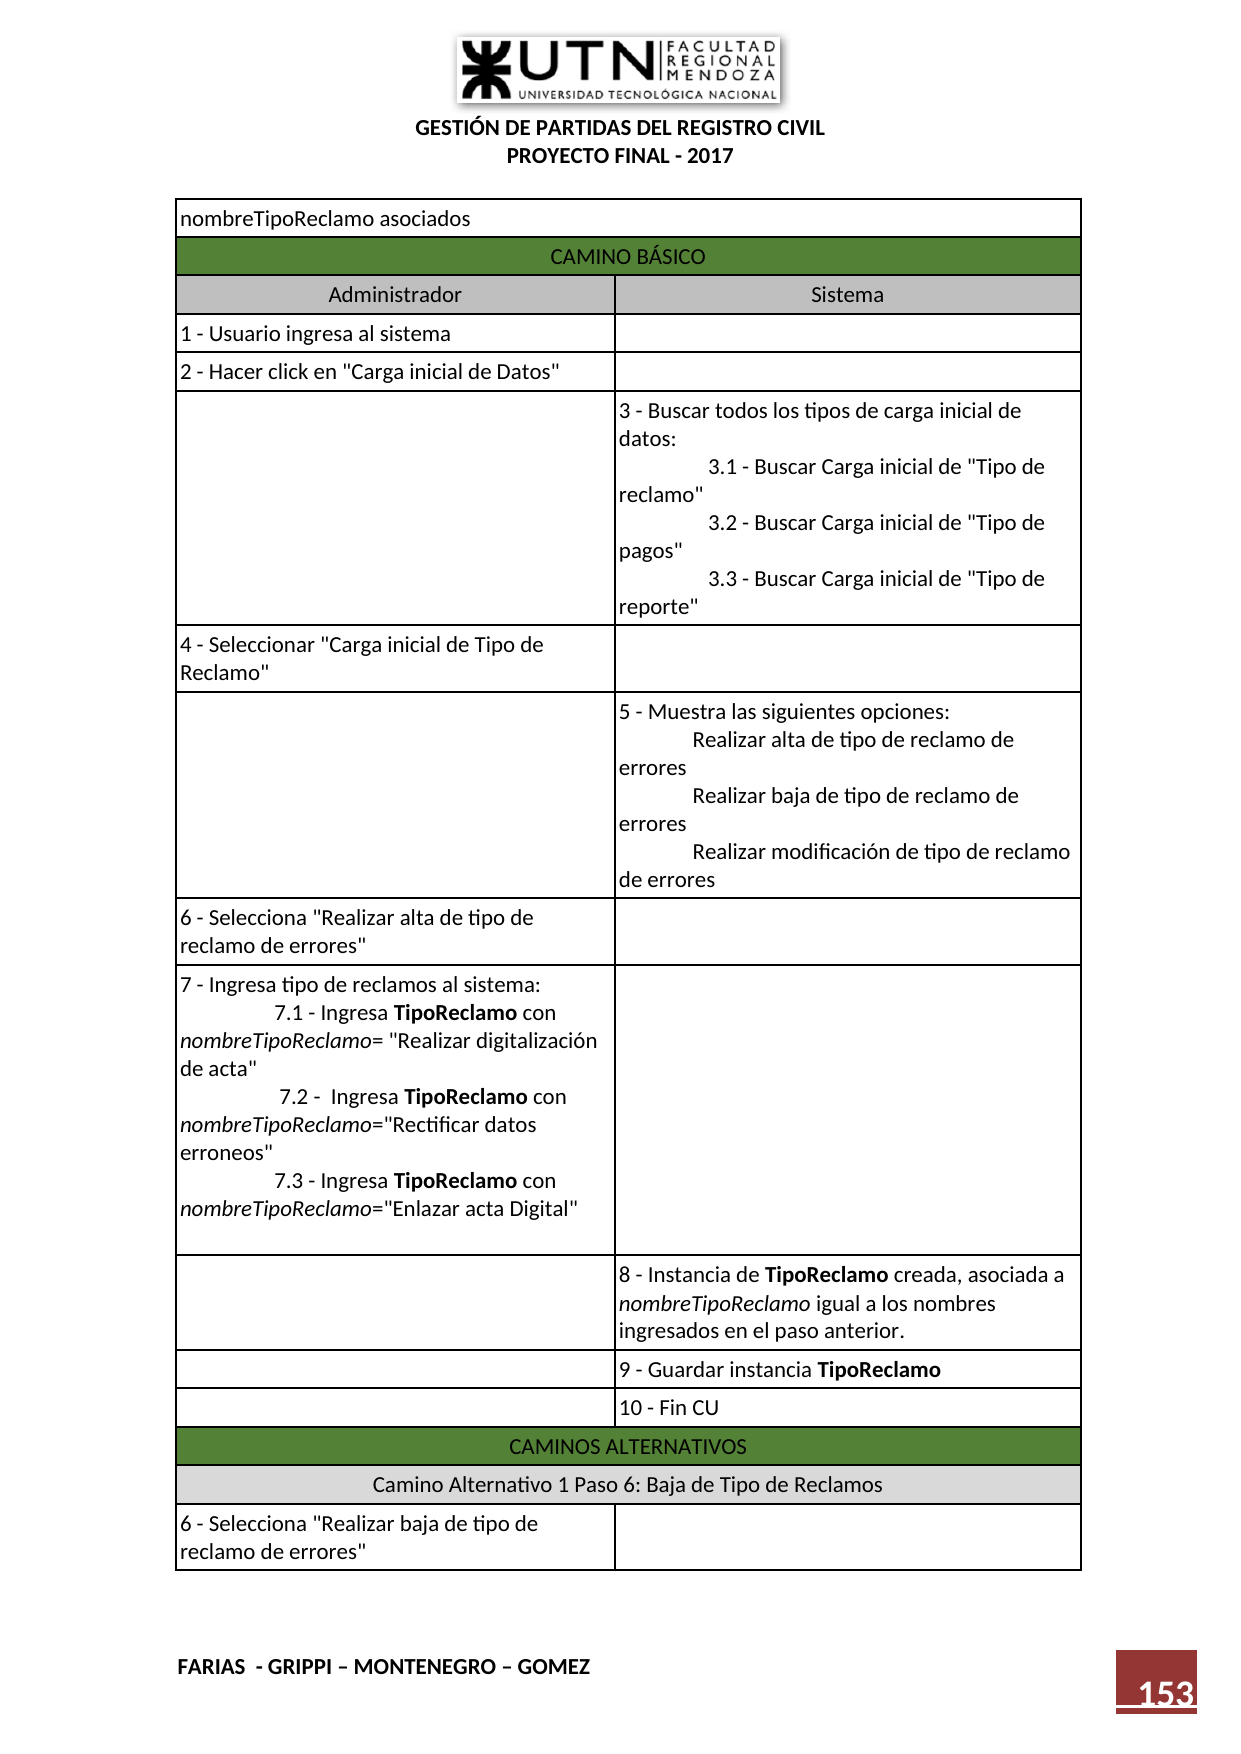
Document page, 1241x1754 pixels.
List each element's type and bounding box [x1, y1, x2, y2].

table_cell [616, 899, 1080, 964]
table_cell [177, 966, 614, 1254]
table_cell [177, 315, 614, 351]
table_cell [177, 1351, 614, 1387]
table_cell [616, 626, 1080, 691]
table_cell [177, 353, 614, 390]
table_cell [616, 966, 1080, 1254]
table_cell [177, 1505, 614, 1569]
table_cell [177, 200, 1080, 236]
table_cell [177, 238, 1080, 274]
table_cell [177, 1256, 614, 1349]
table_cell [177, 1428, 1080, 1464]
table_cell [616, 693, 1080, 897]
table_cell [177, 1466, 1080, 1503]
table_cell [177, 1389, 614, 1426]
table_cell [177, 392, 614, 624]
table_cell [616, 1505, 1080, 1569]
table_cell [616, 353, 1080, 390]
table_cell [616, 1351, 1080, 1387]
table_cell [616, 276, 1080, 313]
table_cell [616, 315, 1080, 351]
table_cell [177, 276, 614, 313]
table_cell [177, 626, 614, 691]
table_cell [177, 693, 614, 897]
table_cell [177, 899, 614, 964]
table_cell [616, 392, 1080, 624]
picture [449, 29, 791, 114]
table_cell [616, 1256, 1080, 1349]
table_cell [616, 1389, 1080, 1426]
